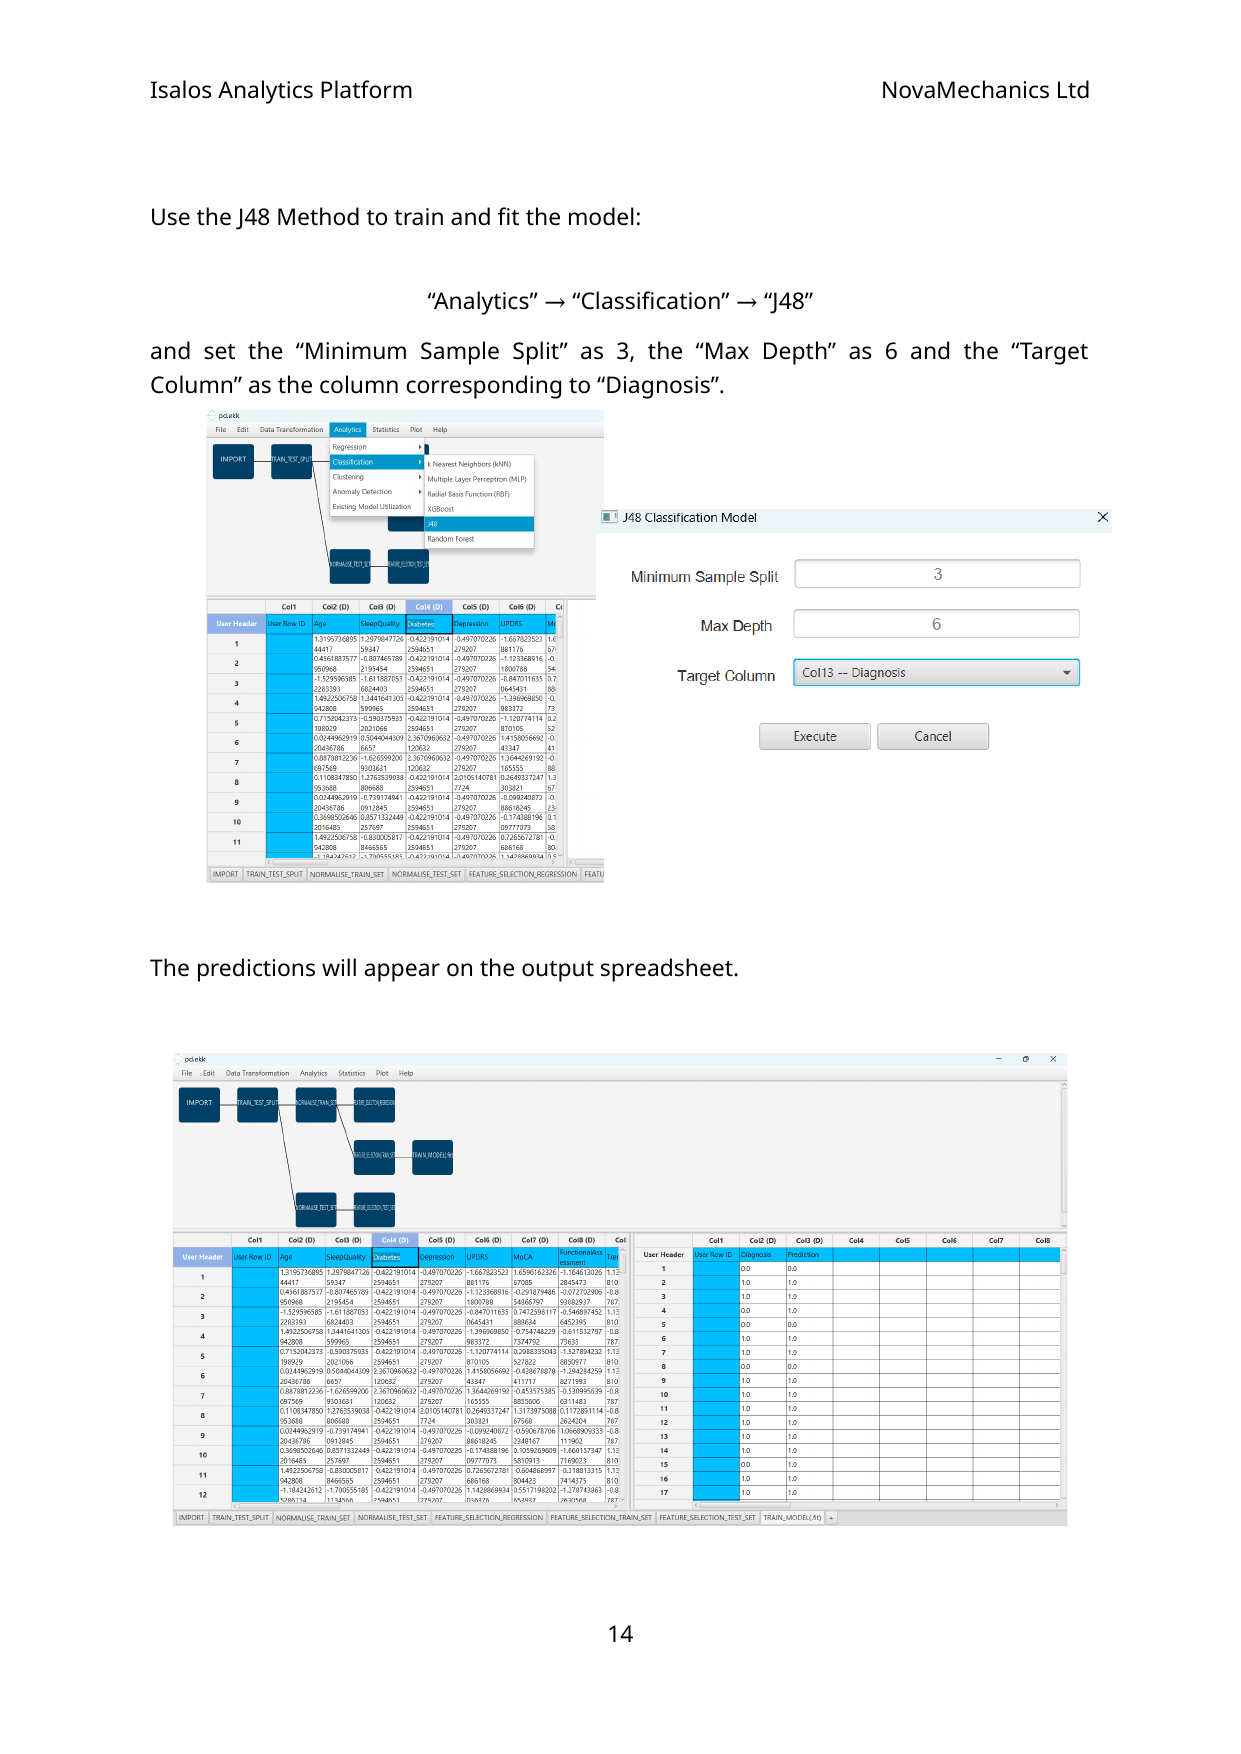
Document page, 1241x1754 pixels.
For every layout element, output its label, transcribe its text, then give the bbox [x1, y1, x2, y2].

picture [206, 410, 1113, 883]
text Use the J48 Method to train and fit the model: [150, 200, 1090, 232]
text The predictions will appear on the output spreadsheet. [150, 952, 1090, 983]
text and set the “Minimum Sample Split” as 3, the “Max Depth” as 6 and the “Target Column” as the column corresponding to “Diagnosis”. [150, 335, 1090, 400]
picture [172, 1053, 1068, 1526]
text “Analytics” → “Classification” → “J48” [150, 251, 1090, 316]
